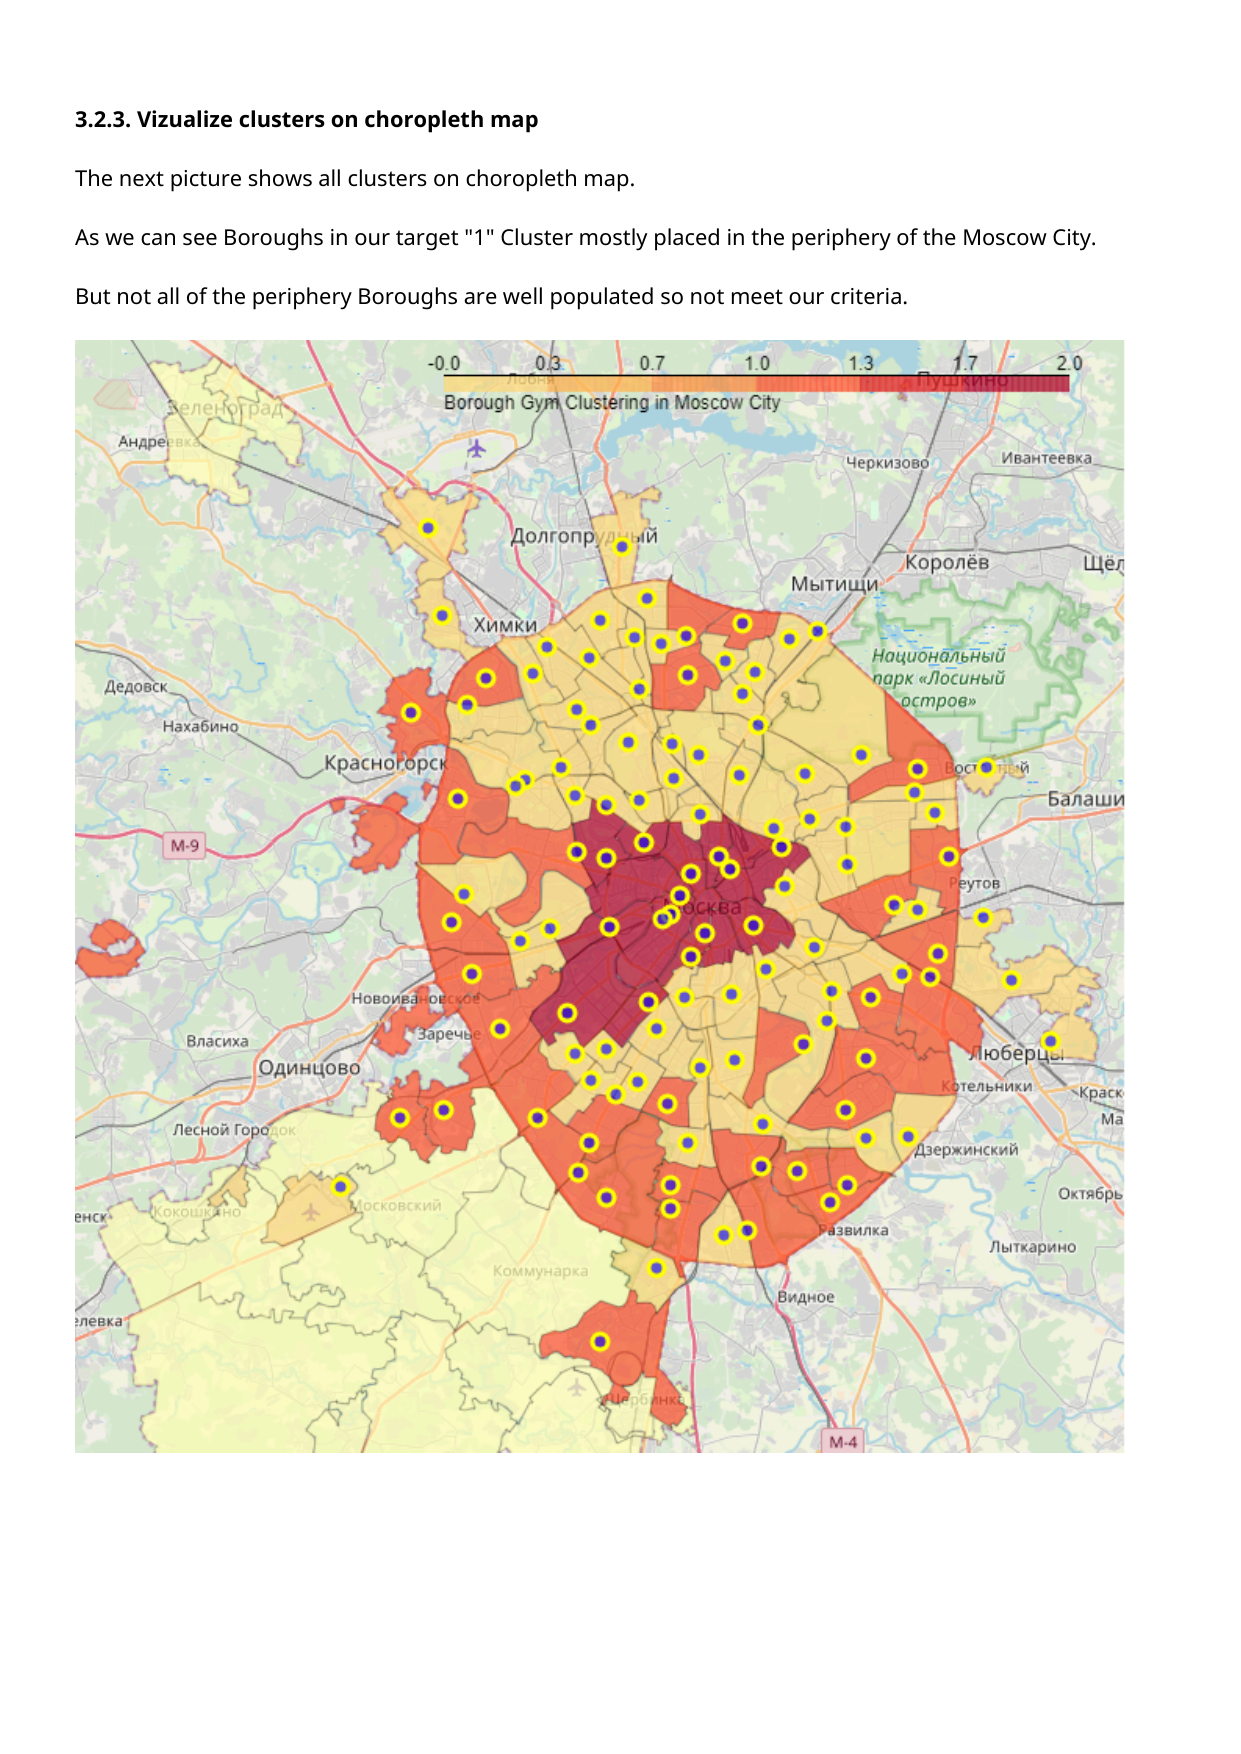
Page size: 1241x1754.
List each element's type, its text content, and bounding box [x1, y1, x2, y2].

subtitle 3.2.3. Vizualize clusters on choropleth map [75, 104, 1165, 134]
text But not all of the periphery Boroughs are well populated so not meet our criteria. [75, 281, 1165, 311]
text As we can see Boroughs in our target "1" Cluster mostly placed in the periphery of the Moscow City. [75, 222, 1165, 252]
picture [75, 340, 1125, 1453]
text The next picture shows all clusters on choropleth map. [75, 163, 1165, 193]
